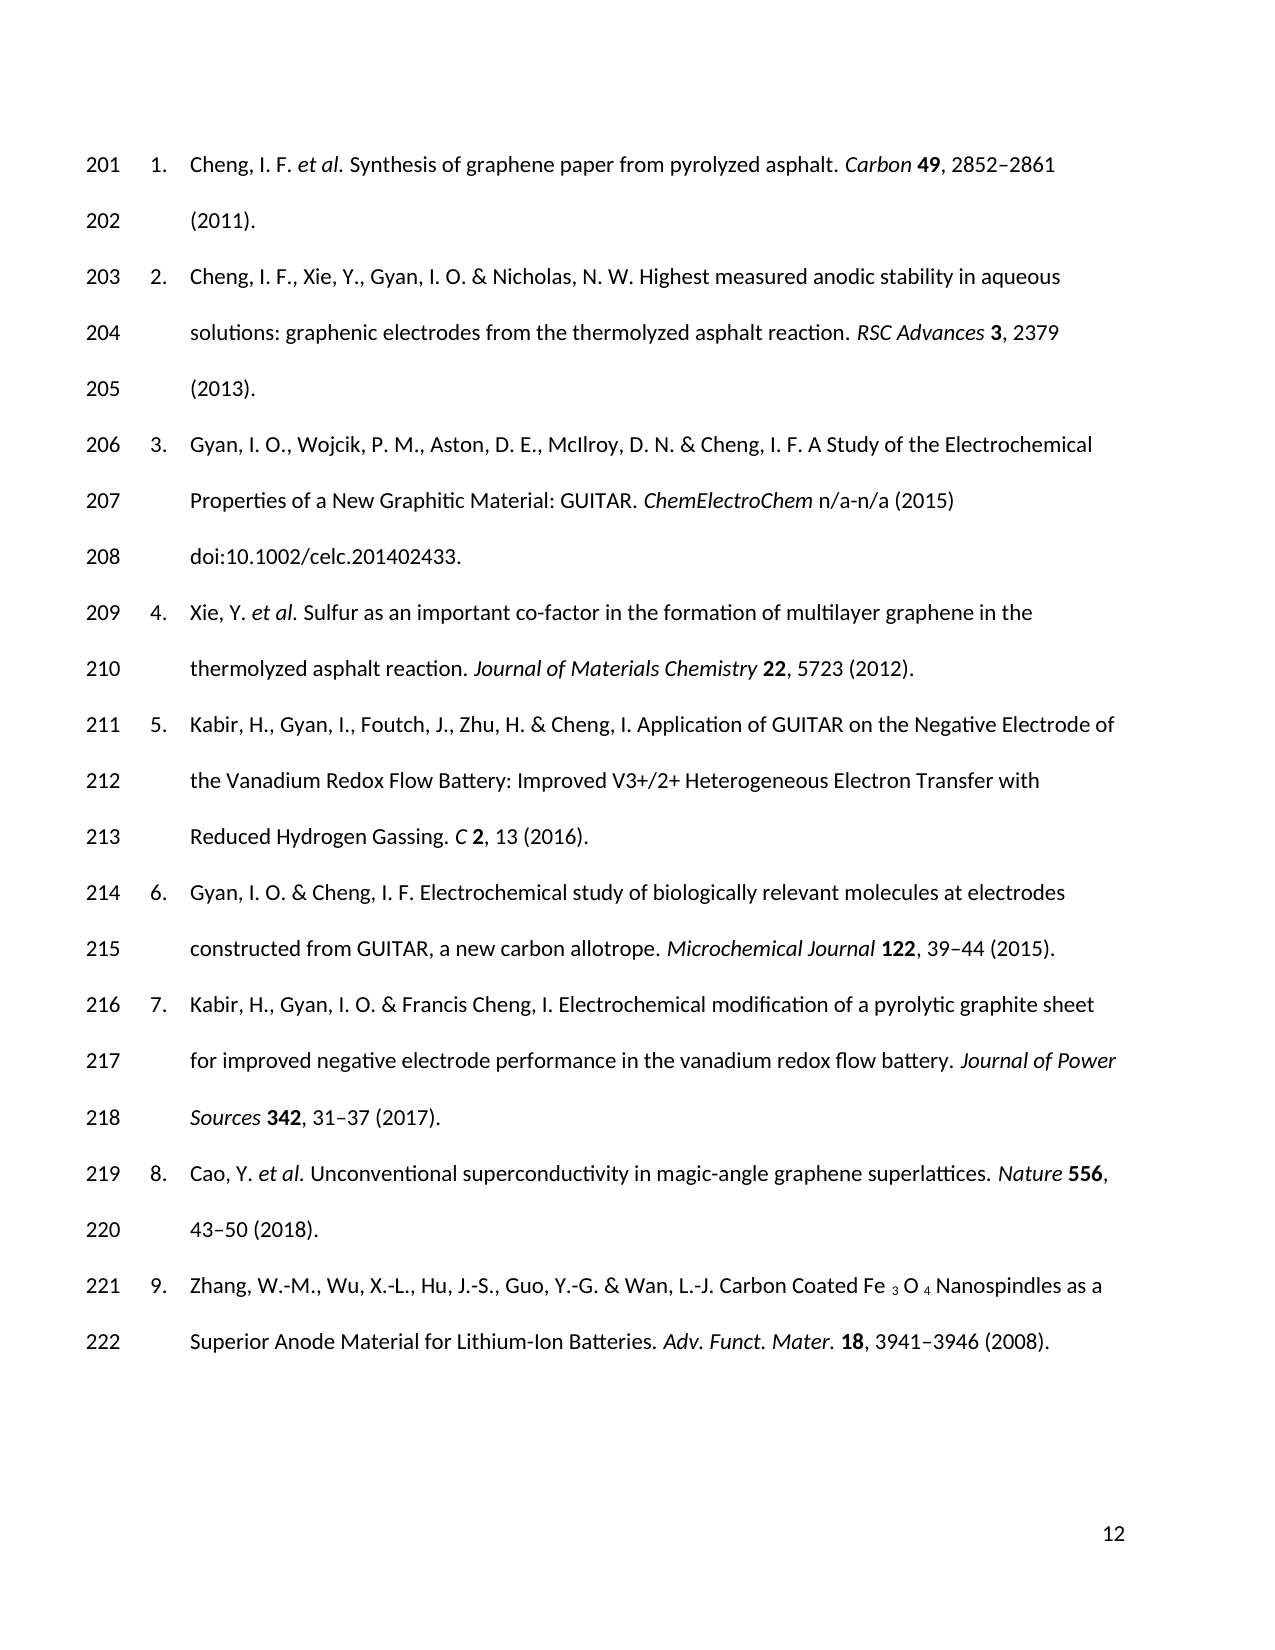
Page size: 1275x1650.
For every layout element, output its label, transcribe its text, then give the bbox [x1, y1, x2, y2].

text 2. Cheng, I. F., Xie, Y., Gyan, I. O. & Nicholas, N. W. Highest measured anodic stability in aqueous solutions: graphenic electrodes from the thermolyzed asphalt reaction. RSC Advances 3, 2379 (2013). [150, 262, 1125, 402]
text 6. Gyan, I. O. & Cheng, I. F. Electrochemical study of biologically relevant molecules at electrodes constructed from GUITAR, a new carbon allotrope. Microchemical Journal 122, 39–44 (2015). [150, 878, 1125, 963]
text 4. Xie, Y. et al. Sulfur as an important co-factor in the formation of multilayer graphene in the thermolyzed asphalt reaction. Journal of Materials Chemistry 22, 5723 (2012). [150, 598, 1125, 682]
text 7. Kabir, H., Gyan, I. O. & Francis Cheng, I. Electrochemical modification of a pyrolytic graphite sheet for improved negative electrode performance in the vanadium redox flow battery. Journal of Power Sources 342, 31–37 (2017). [150, 991, 1125, 1131]
text 9. Zhang, W.-M., Wu, X.-L., Hu, J.-S., Guo, Y.-G. & Wan, L.-J. Carbon Coated Fe 3 O 4 Nanospindles as a Superior Anode Material for Lithium-Ion Batteries. Adv. Funct. Mater. 18, 3941–3946 (2008). [150, 1271, 1125, 1355]
text 8. Cao, Y. et al. Unconventional superconductivity in magic-angle graphene superlattices. Nature 556, 43–50 (2018). [150, 1159, 1125, 1243]
text 5. Kabir, H., Gyan, I., Foutch, J., Zhu, H. & Cheng, I. Application of GUITAR on the Negative Electrode of the Vanadium Redox Flow Battery: Improved V3+/2+ Heterogeneous Electron Transfer with Reduced Hydrogen Gassing. C 2, 13 (2016). [150, 710, 1125, 851]
text 1. Cheng, I. F. et al. Synthesis of graphene paper from pyrolyzed asphalt. Carbon 49, 2852–2861 (2011). [150, 150, 1125, 234]
text 3. Gyan, I. O., Wojcik, P. M., Aston, D. E., McIlroy, D. N. & Cheng, I. F. A Study of the Electrochemical Properties of a New Graphitic Material: GUITAR. ChemElectroChem n/a-n/a (2015) doi:10.1002/celc.201402433. [150, 430, 1125, 570]
